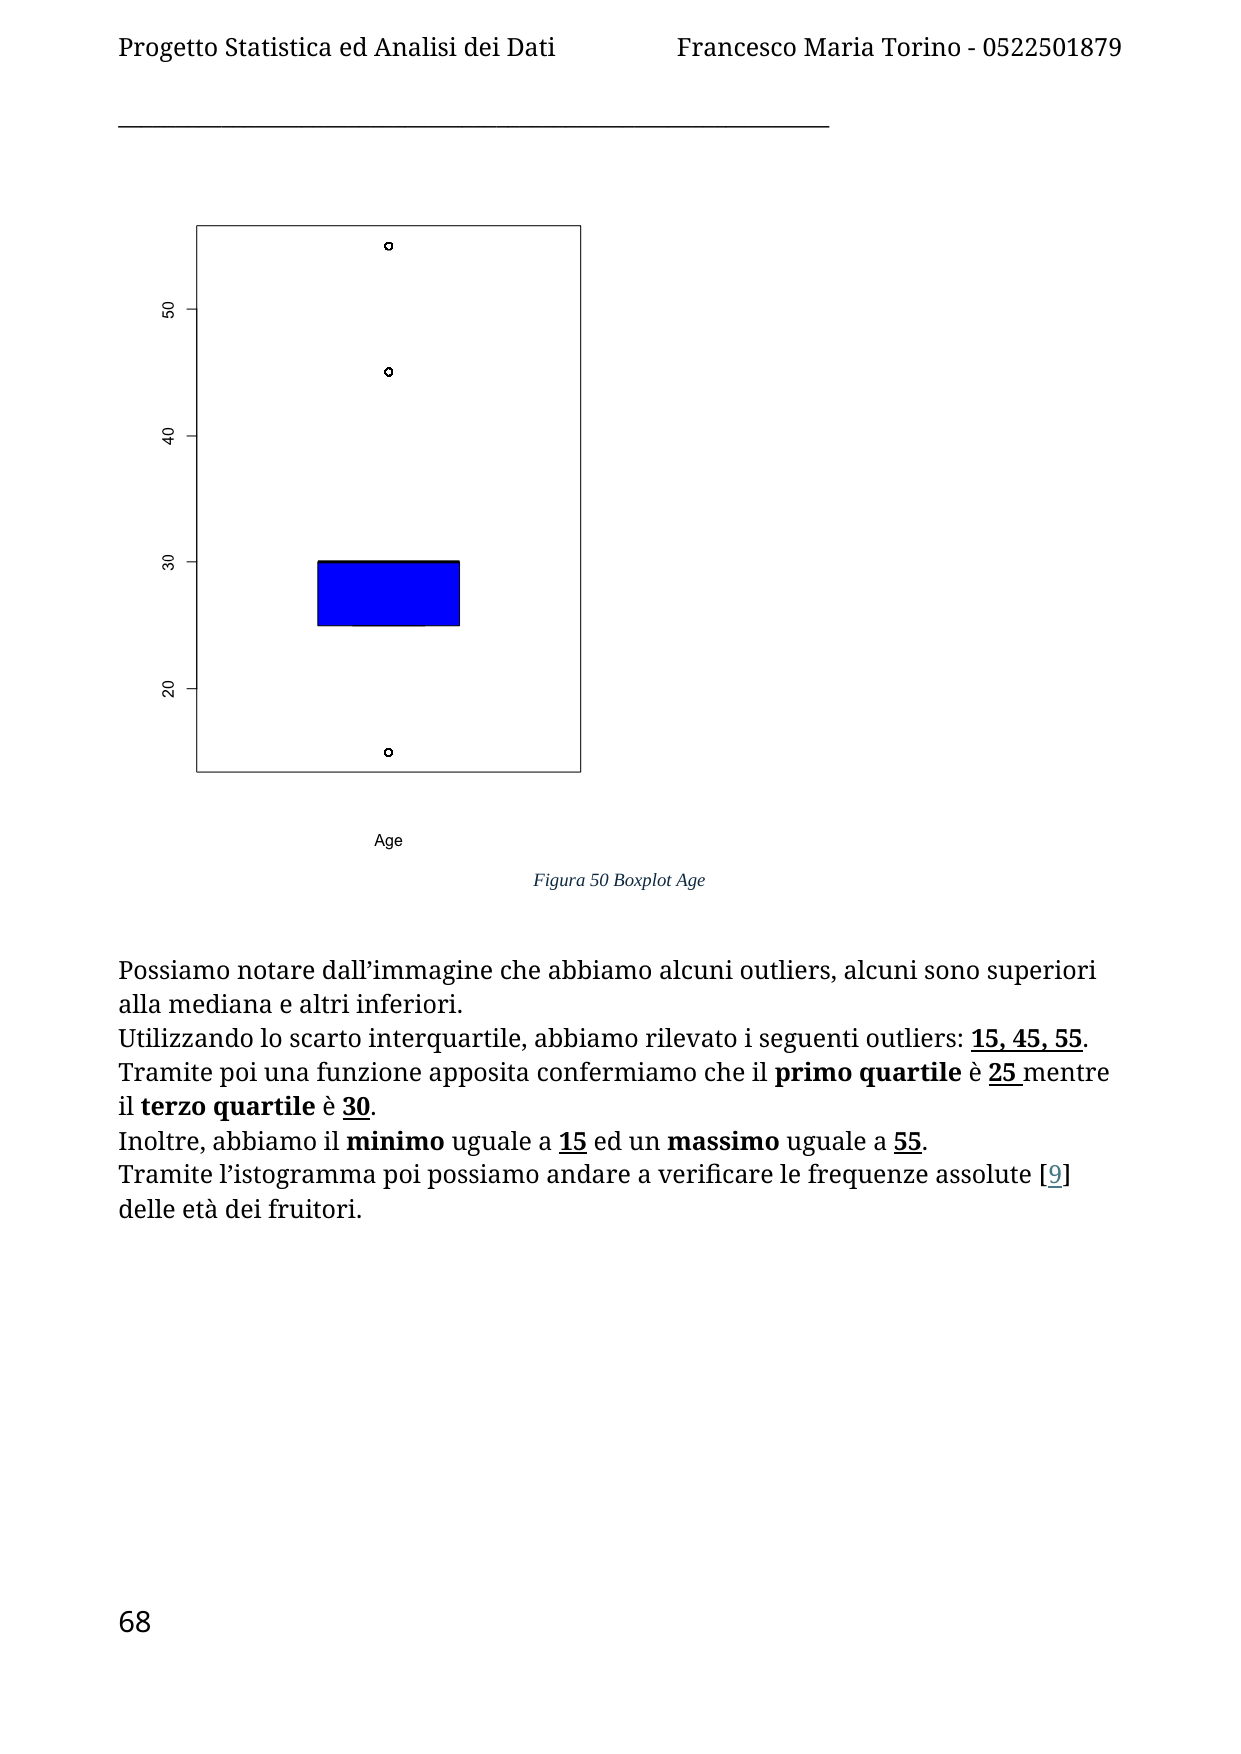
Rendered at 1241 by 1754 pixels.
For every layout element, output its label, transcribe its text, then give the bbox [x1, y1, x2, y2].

text Inoltre, abbiamo il minimo uguale a 15 ed un massimo uguale a 55. [118, 1123, 1122, 1157]
text Possiamo notare dall’immagine che abbiamo alcuni outliers, alcuni sono superiori alla mediana e altri inferiori. Utilizzando lo scarto interquartile, abbiamo rilevato i seguenti outliers: 15, 45, 55. [118, 953, 1122, 1055]
text Tramite l’istogramma poi possiamo andare a verificare le frequenze assolute [9] delle età dei fruitori. [118, 1157, 1122, 1225]
text Tramite poi una funzione apposita confermiamo che il primo quartile è 25 mentre il terzo quartile è 30. [118, 1055, 1122, 1123]
text Figura 50 Boxplot Age [118, 869, 1122, 890]
picture [118, 147, 1123, 869]
